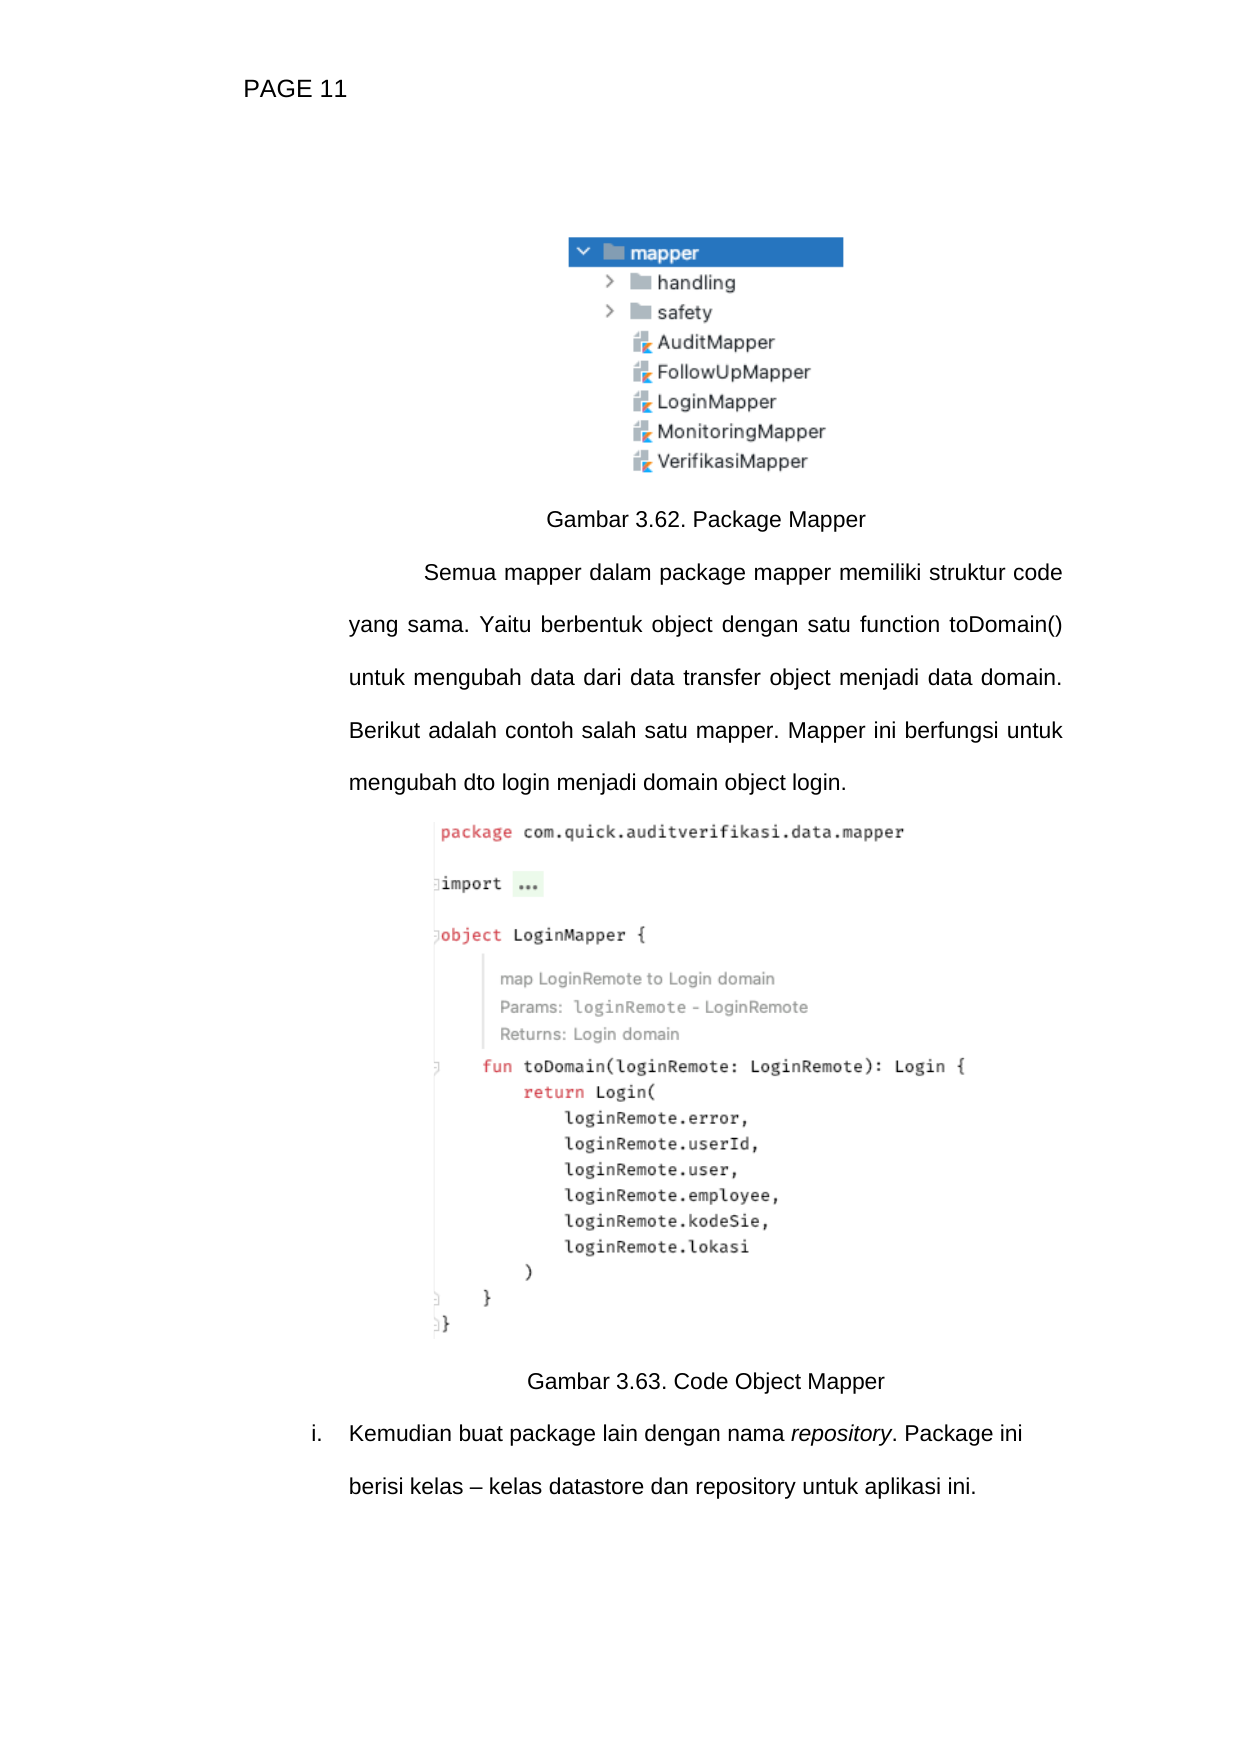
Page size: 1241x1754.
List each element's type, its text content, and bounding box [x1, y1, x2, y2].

picture [568, 236, 844, 477]
text Gambar 3.63. Code Object Mapper [349, 1368, 1063, 1394]
title Kemudian buat package lain dengan nama repository. Package ini berisi kelas – kelas datastore dan repository untuk aplikasi ini. [311, 1420, 1063, 1499]
text Gambar 3.62. Package Mapper [349, 506, 1063, 532]
picture [433, 822, 978, 1339]
text Semua mapper dalam package mapper memiliki struktur code yang sama. Yaitu berbentuk object dengan satu function toDomain() untuk mengubah data dari data transfer object menjadi data domain. Berikut adalah contoh salah satu mapper. Mapper ini berfungsi untuk mengubah dto login menjadi domain object login. [349, 558, 1063, 796]
